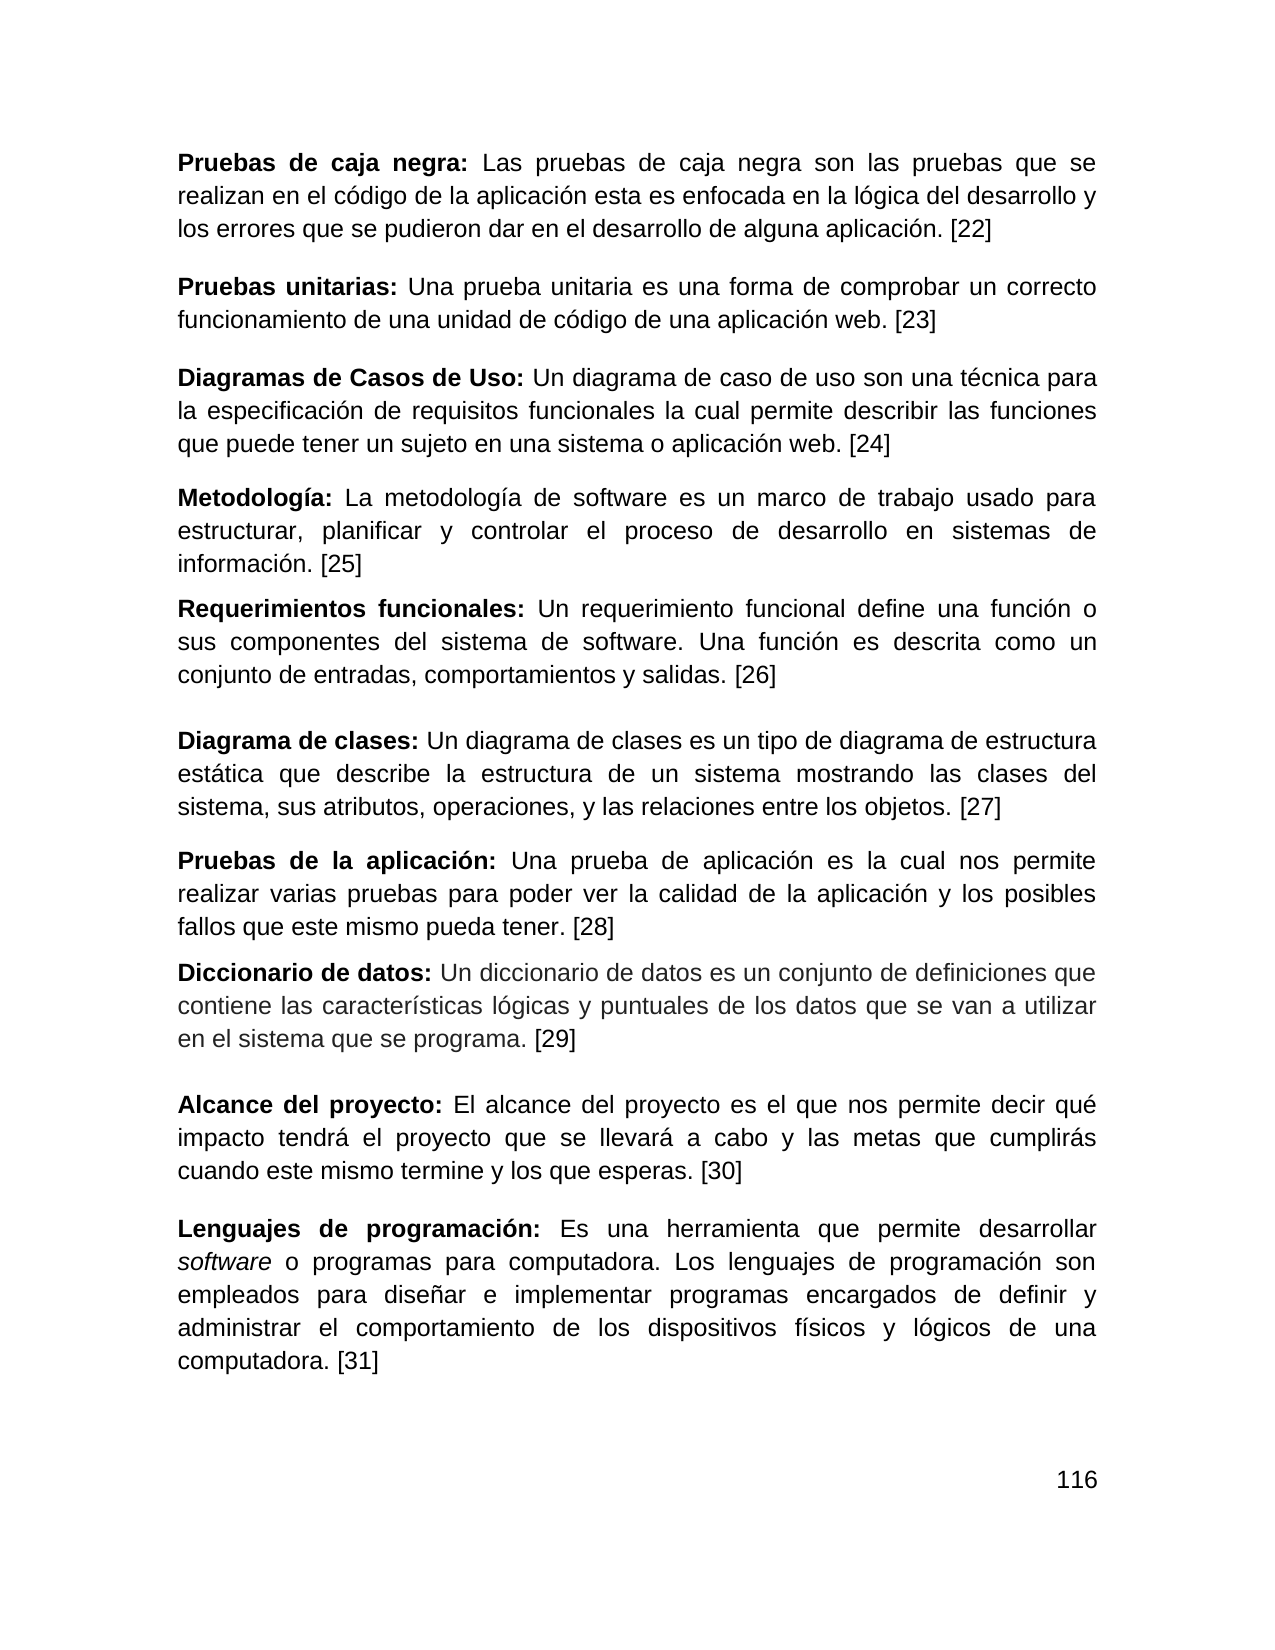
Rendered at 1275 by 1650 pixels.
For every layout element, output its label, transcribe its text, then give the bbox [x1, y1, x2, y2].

text Diagrama de clases: Un diagrama de clases es un tipo de diagrama de estructura estática que describe la estructura de un sistema mostrando las clases del sistema, sus atributos, operaciones, y las relaciones entre los objetos. [27] [177, 788, 1098, 821]
text Diagrama de clases: Un diagrama de clases es un tipo de diagrama de estructura estática que describe la estructura de un sistema mostrando las clases del sistema, sus atributos, operaciones, y las relaciones entre los objetos. [27] [177, 726, 1098, 759]
text Lenguajes de programación: Es una herramienta que permite desarrollar software o programas para computadora. Los lenguajes de programación son empleados para diseñar e implementar programas encargados de definir y administrar el comportamiento de los dispositivos físicos y lógicos de una computadora. [31] [177, 1214, 1098, 1247]
text Pruebas unitarias: Una prueba unitaria es una forma de comprobar un correcto funcionamiento de una unidad de código de una aplicación web. [23] [177, 272, 1098, 333]
text Diccionario de datos: Un diccionario de datos es un conjunto de definiciones que contiene las características lógicas y puntuales de los datos que se van a utilizar en el sistema que se programa. [29] [177, 1019, 1098, 1052]
text Pruebas de la aplicación: Una prueba de aplicación es la cual nos permite realizar varias pruebas para poder ver la calidad de la aplicación y los posibles fallos que este mismo pueda tener. [28] [177, 846, 1098, 941]
text Pruebas de caja negra: Las pruebas de caja negra son las pruebas que se realizan en el código de la aplicación esta es enfocada en la lógica del desarrollo y los errores que se pudieron dar en el desarrollo de alguna aplicación. [22] [177, 148, 1098, 242]
text Metodología: La metodología de software es un marco de trabajo usado para estructurar, planificar y controlar el proceso de desarrollo en sistemas de información. [25] [177, 483, 1098, 516]
text Diccionario de datos: Un diccionario de datos es un conjunto de definiciones que contiene las características lógicas y puntuales de los datos que se van a utilizar en el sistema que se programa. [29] [177, 958, 1098, 991]
text Metodología: La metodología de software es un marco de trabajo usado para estructurar, planificar y controlar el proceso de desarrollo en sistemas de información. [25] [177, 544, 1098, 577]
text Diagramas de Casos de Uso: Un diagrama de caso de uso son una técnica para la especificación de requisitos funcionales la cual permite describir las funciones que puede tener un sujeto en una sistema o aplicación web. [24] [177, 363, 1098, 457]
text Lenguajes de programación: Es una herramienta que permite desarrollar software o programas para computadora. Los lenguajes de programación son empleados para diseñar e implementar programas encargados de definir y administrar el comportamiento de los dispositivos físicos y lógicos de una computadora. [31] [177, 1342, 1098, 1375]
text Alcance del proyecto: El alcance del proyecto es el que nos permite decir qué impacto tendrá el proyecto que se llevará a cabo y las metas que cumplirás cuando este mismo termine y los que esperas. [30] [177, 1090, 1098, 1184]
text Requerimientos funcionales: Un requerimiento funcional define una función o sus componentes del sistema de software. Una función es descrita como un conjunto de entradas, comportamientos y salidas. [26] [177, 594, 1098, 689]
